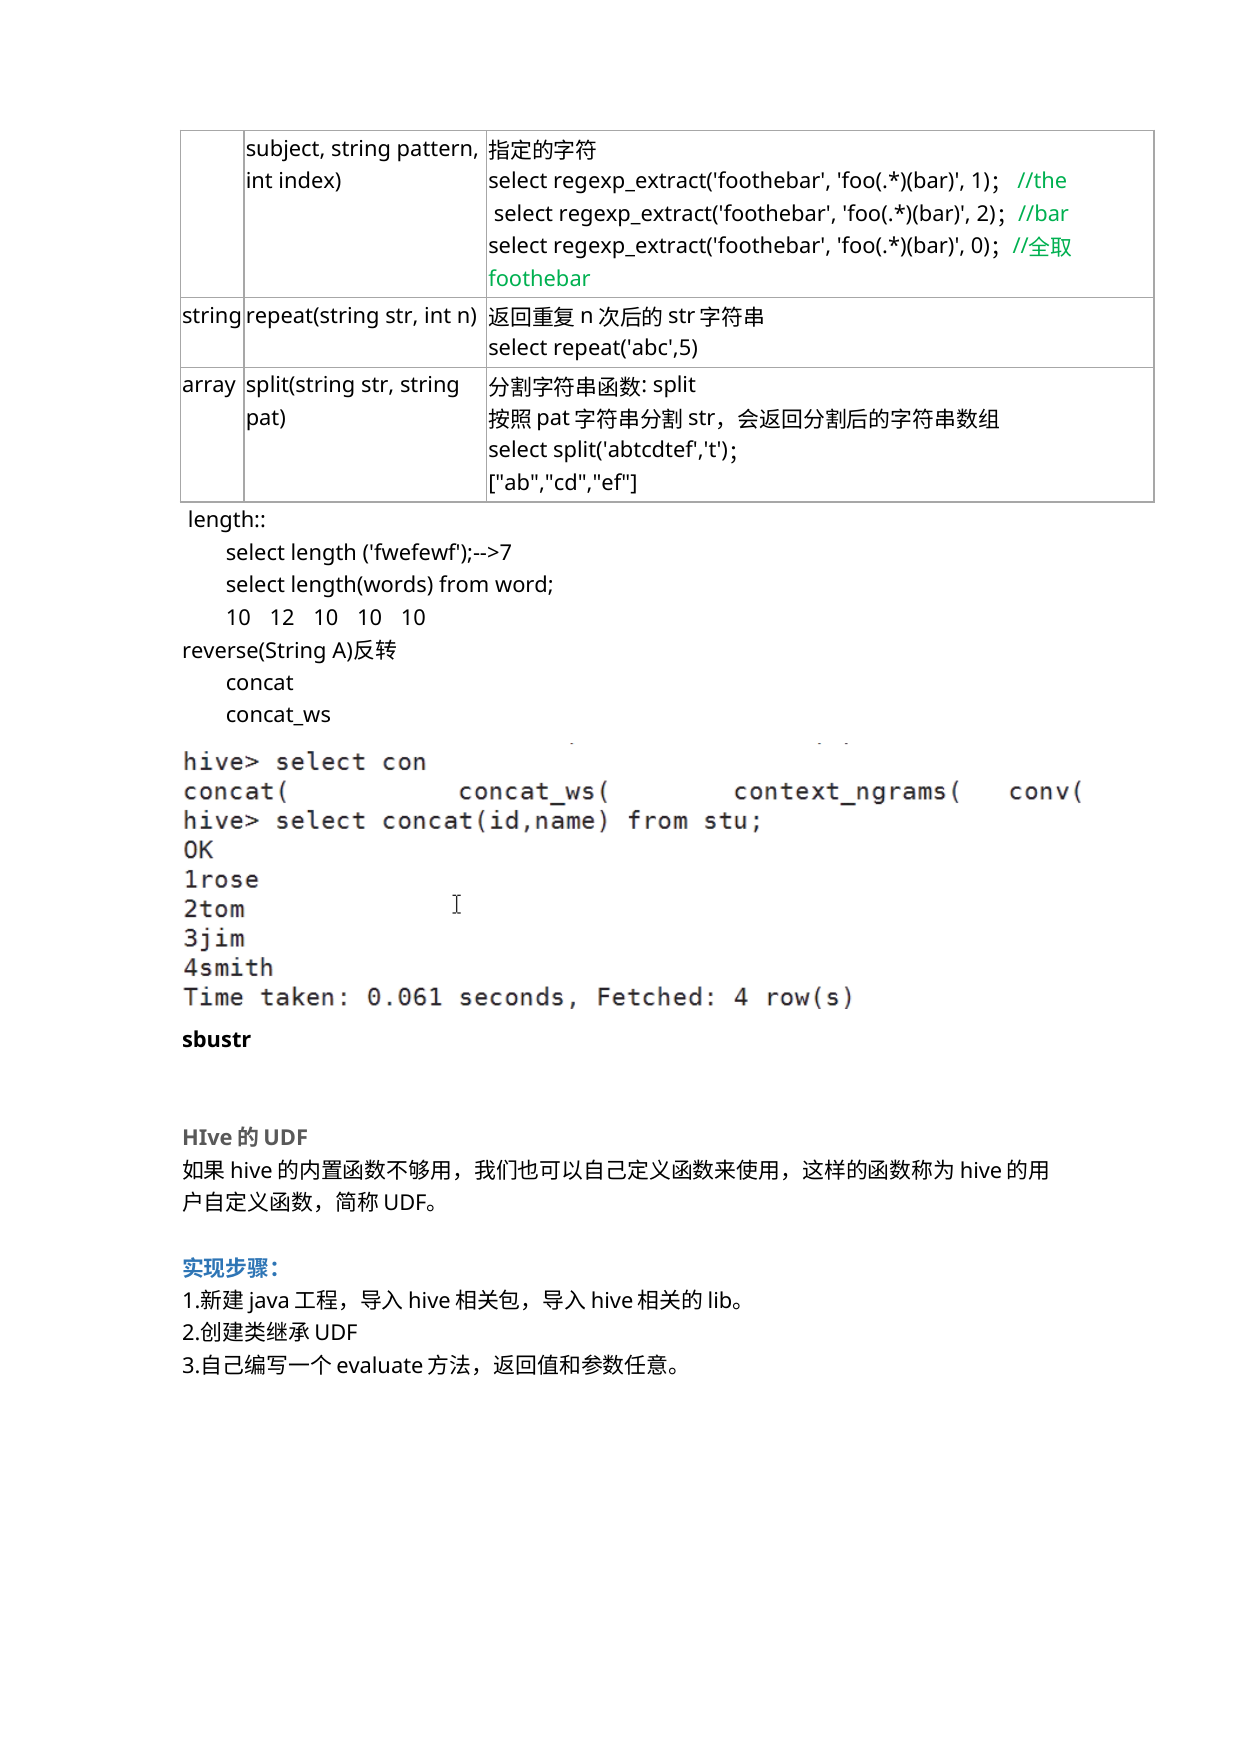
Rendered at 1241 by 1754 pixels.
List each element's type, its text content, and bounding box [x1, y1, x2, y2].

text length:: [182, 503, 1058, 535]
text 10 12 10 10 10 [226, 600, 1058, 633]
text reverse(String A)反转 [182, 633, 1058, 665]
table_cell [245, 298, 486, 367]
picture [181, 743, 1184, 1009]
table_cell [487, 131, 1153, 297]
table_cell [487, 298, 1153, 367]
text 3.自己编写一个evaluate方法，返回值和参数任意。 [182, 1348, 1058, 1380]
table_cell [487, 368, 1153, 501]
text 2.创建类继承UDF [182, 1315, 1058, 1348]
text sbustr [182, 1023, 1058, 1055]
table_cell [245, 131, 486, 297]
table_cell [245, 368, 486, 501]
text select length ('fwefewf');-->7 [226, 535, 1058, 568]
text HIve的UDF [182, 1120, 1058, 1153]
text 1.新建java工程，导入hive相关包，导入hive相关的lib。 [182, 1283, 1058, 1315]
text select length(words) from word; [226, 568, 1058, 600]
text concat_ws [226, 698, 1058, 730]
text 如果hive的内置函数不够用，我们也可以自己定义函数来使用，这样的函数称为hive的用户自定义函数，简称UDF。 [182, 1153, 1058, 1218]
text 实现步骤： [182, 1250, 1058, 1283]
text concat [226, 665, 1058, 698]
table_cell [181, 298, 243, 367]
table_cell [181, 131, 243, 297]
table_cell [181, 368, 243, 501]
